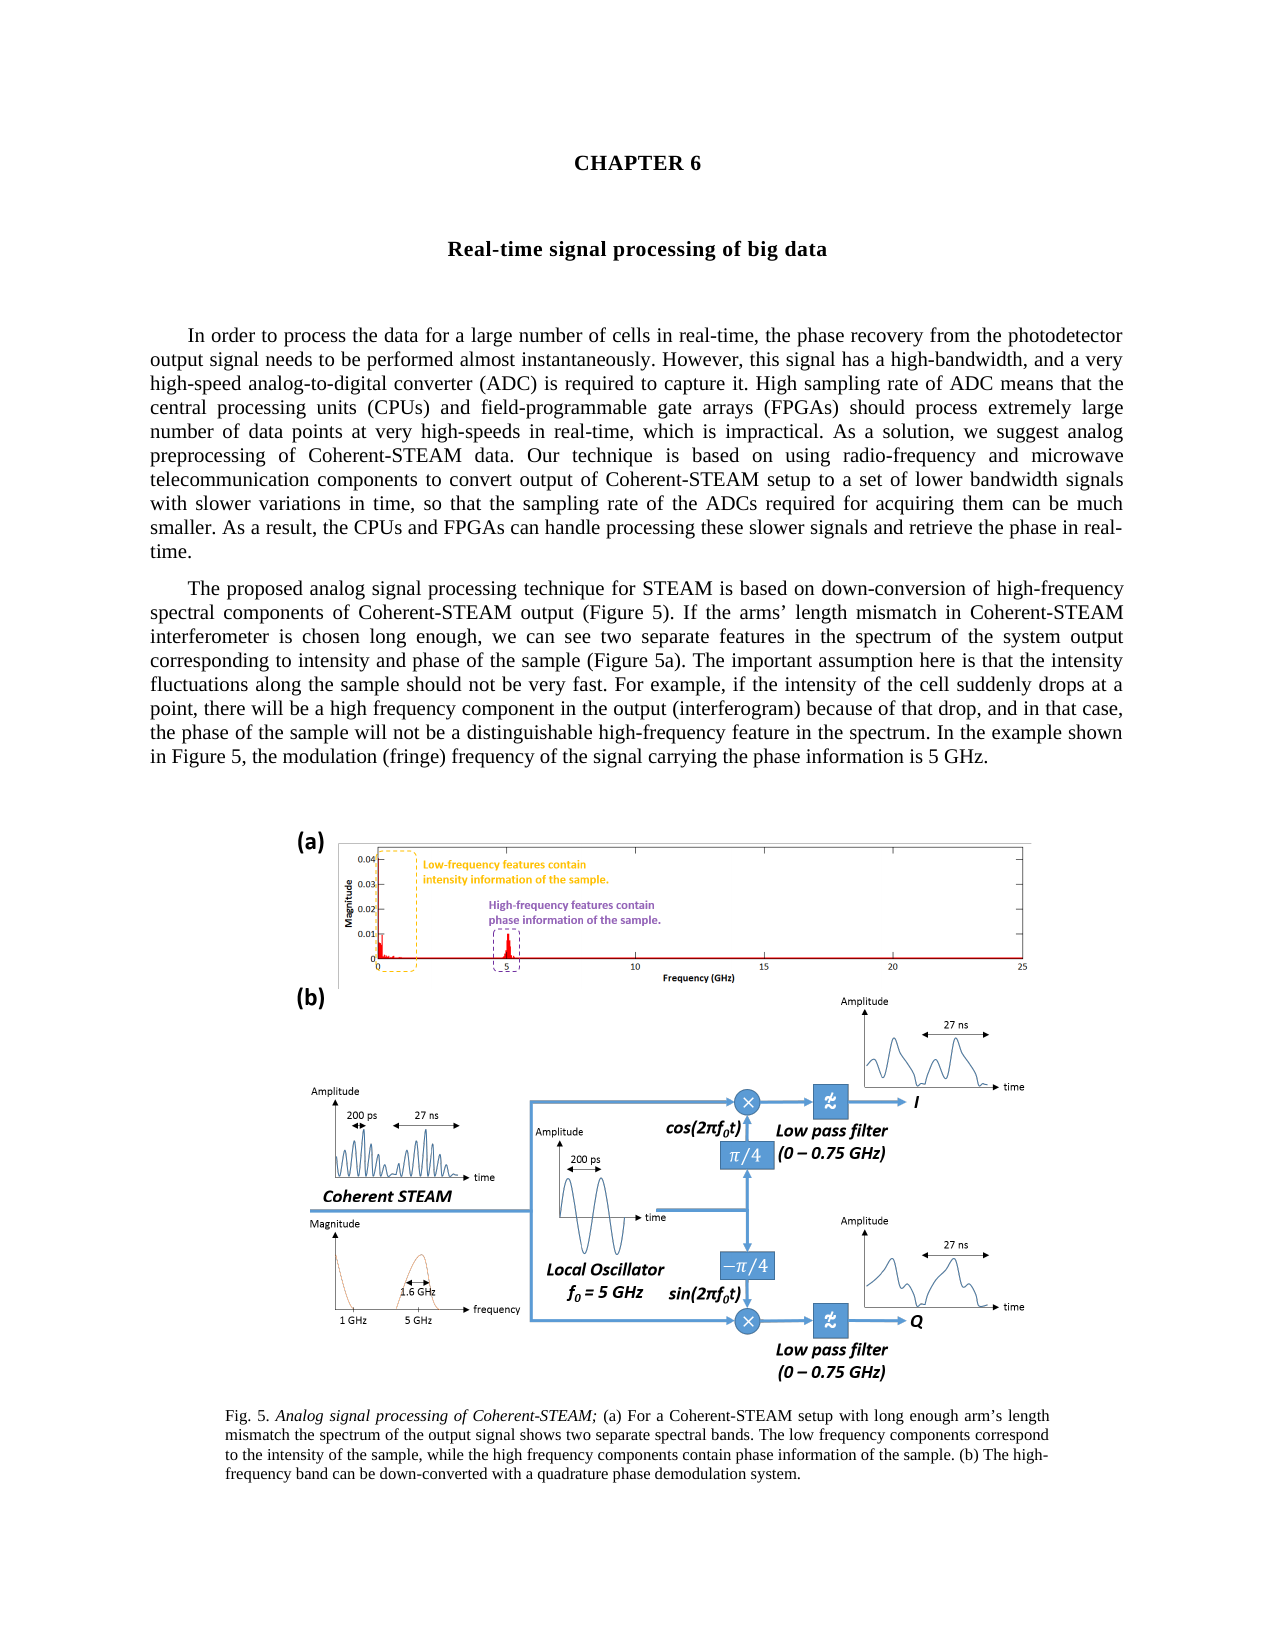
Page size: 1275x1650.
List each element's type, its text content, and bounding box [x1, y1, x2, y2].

text The proposed analog signal processing technique for STEAM is based on down-conversion of high-frequency spectral components of Coherent-STEAM output (Figure 5). If the arms’ length mismatch in Coherent-STEAM interferometer is chosen long enough, we can see two separate features in the spectrum of the system output corresponding to intensity and phase of the sample (Figure 5a). The important assumption here is that the intensity fluctuations along the sample should not be very fast. For example, if the intensity of the cell suddenly drops at a point, there will be a high frequency component in the output (interferogram) because of that drop, and in that case, the phase of the sample will not be a distinguishable high-frequency feature in the spectrum. In the example shown in Figure 5, the modulation (fringe) frequency of the signal carrying the phase information is 5 GHz. [150, 576, 1125, 768]
title Real-time signal processing of big data [244, 236, 1031, 279]
title CHAPTER 6 [244, 150, 1031, 193]
picture [281, 817, 1032, 1394]
text Fig. 5. Analog signal processing of Coherent-STEAM; (a) For a Coherent-STEAM setup with long enough arm’s length mismatch the spectrum of the output signal shows two separate spectral bands. The low frequency components correspond to the intensity of the sample, while the high frequency components contain phase information of the sample. (b) The high-frequency band can be down-converted with a quadrature phase demodulation system. [225, 1406, 1050, 1483]
text In order to process the data for a large number of cells in real-time, the phase recovery from the photodetector output signal needs to be performed almost instantaneously. However, this signal has a high-bandwidth, and a very high-speed analog-to-digital converter (ADC) is required to capture it. High sampling rate of ADC means that the central processing units (CPUs) and field-programmable gate arrays (FPGAs) should process extremely large number of data points at very high-speeds in real-time, which is impractical. As a solution, we suggest analog preprocessing of Coherent-STEAM data. Our technique is based on using radio-frequency and microwave telecommunication components to convert output of Coherent-STEAM setup to a set of lower bandwidth signals with slower variations in time, so that the sampling rate of the ADCs required for acquiring them can be much smaller. As a result, the CPUs and FPGAs can handle processing these slower signals and retrieve the phase in real-time. [150, 322, 1125, 563]
